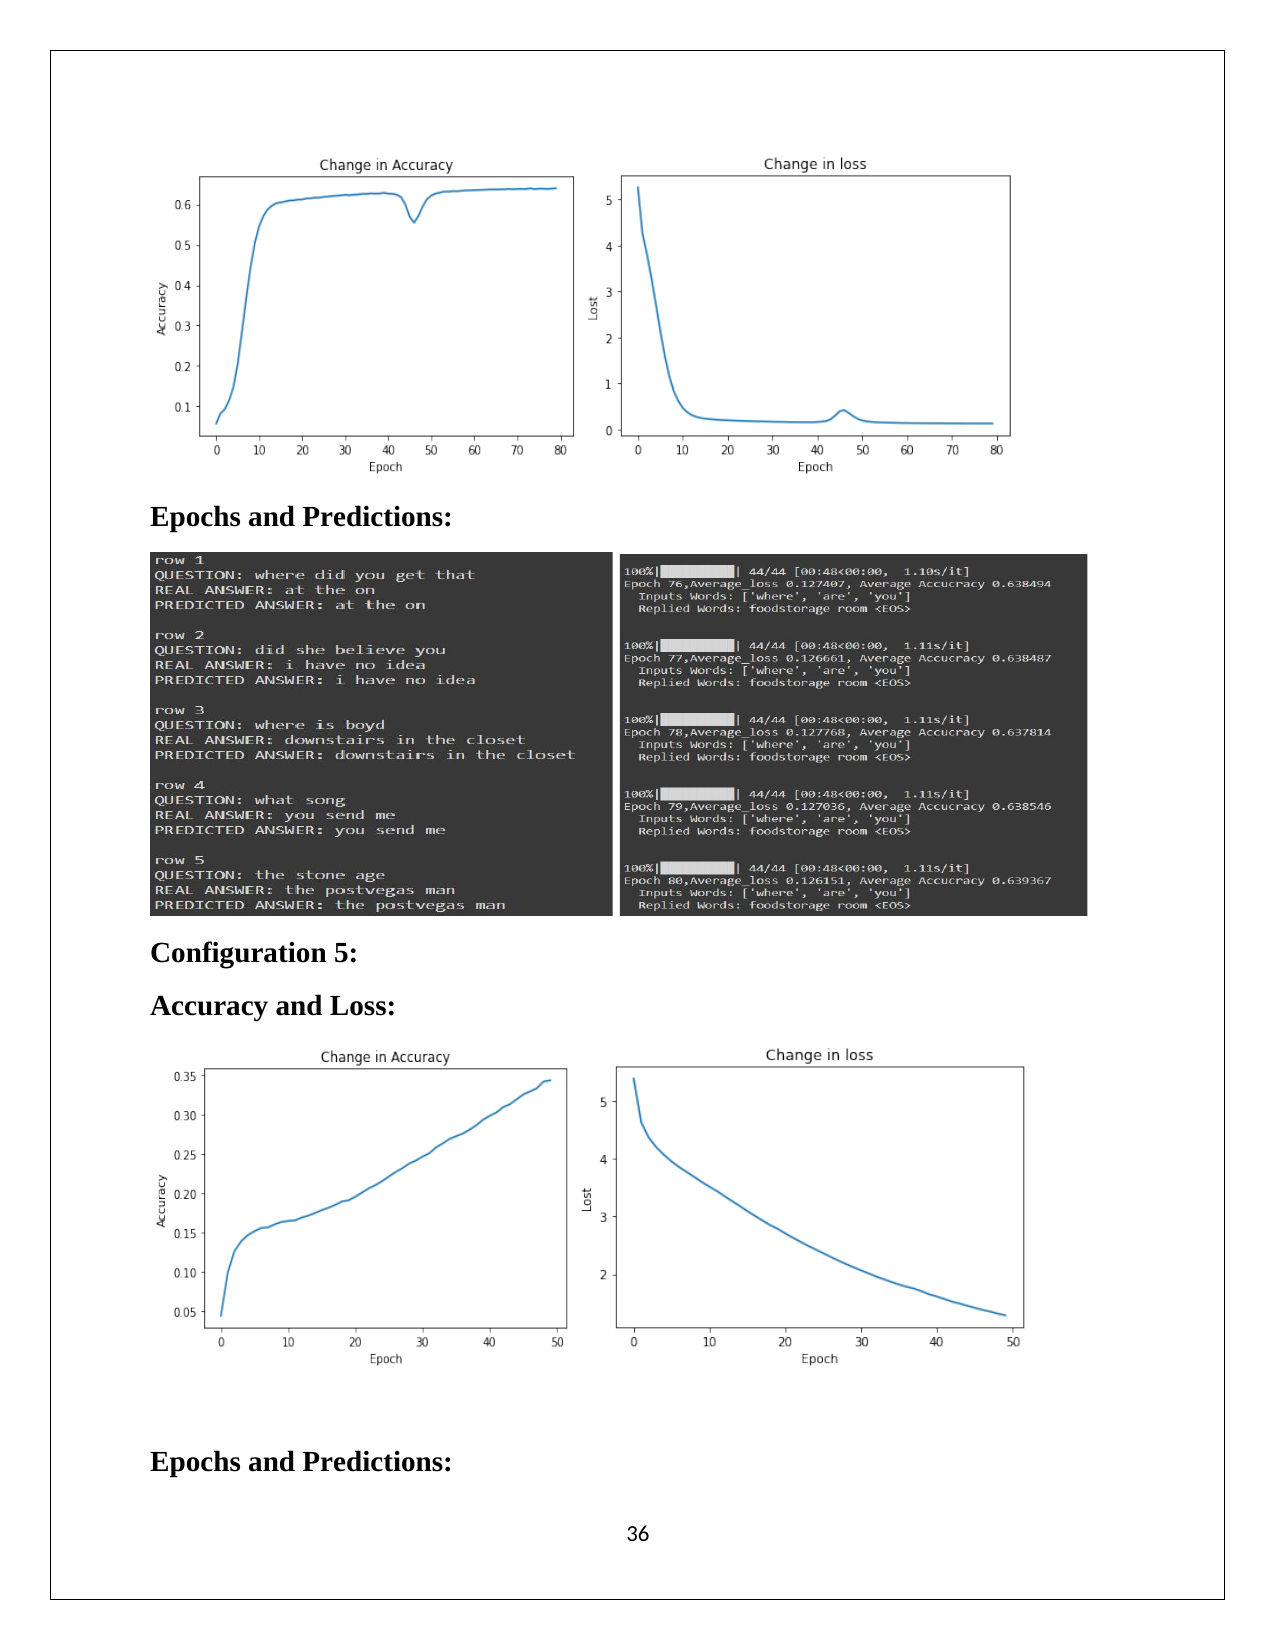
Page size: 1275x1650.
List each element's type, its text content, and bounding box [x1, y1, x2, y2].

text Accuracy and Loss: [150, 988, 1125, 1021]
picture [619, 554, 1088, 916]
picture [150, 1040, 1032, 1373]
text Epochs and Predictions: [150, 499, 1125, 533]
picture [150, 552, 613, 916]
picture [150, 150, 1018, 481]
text Epochs and Predictions: [150, 1444, 1125, 1477]
text Configuration 5: [150, 935, 1125, 968]
